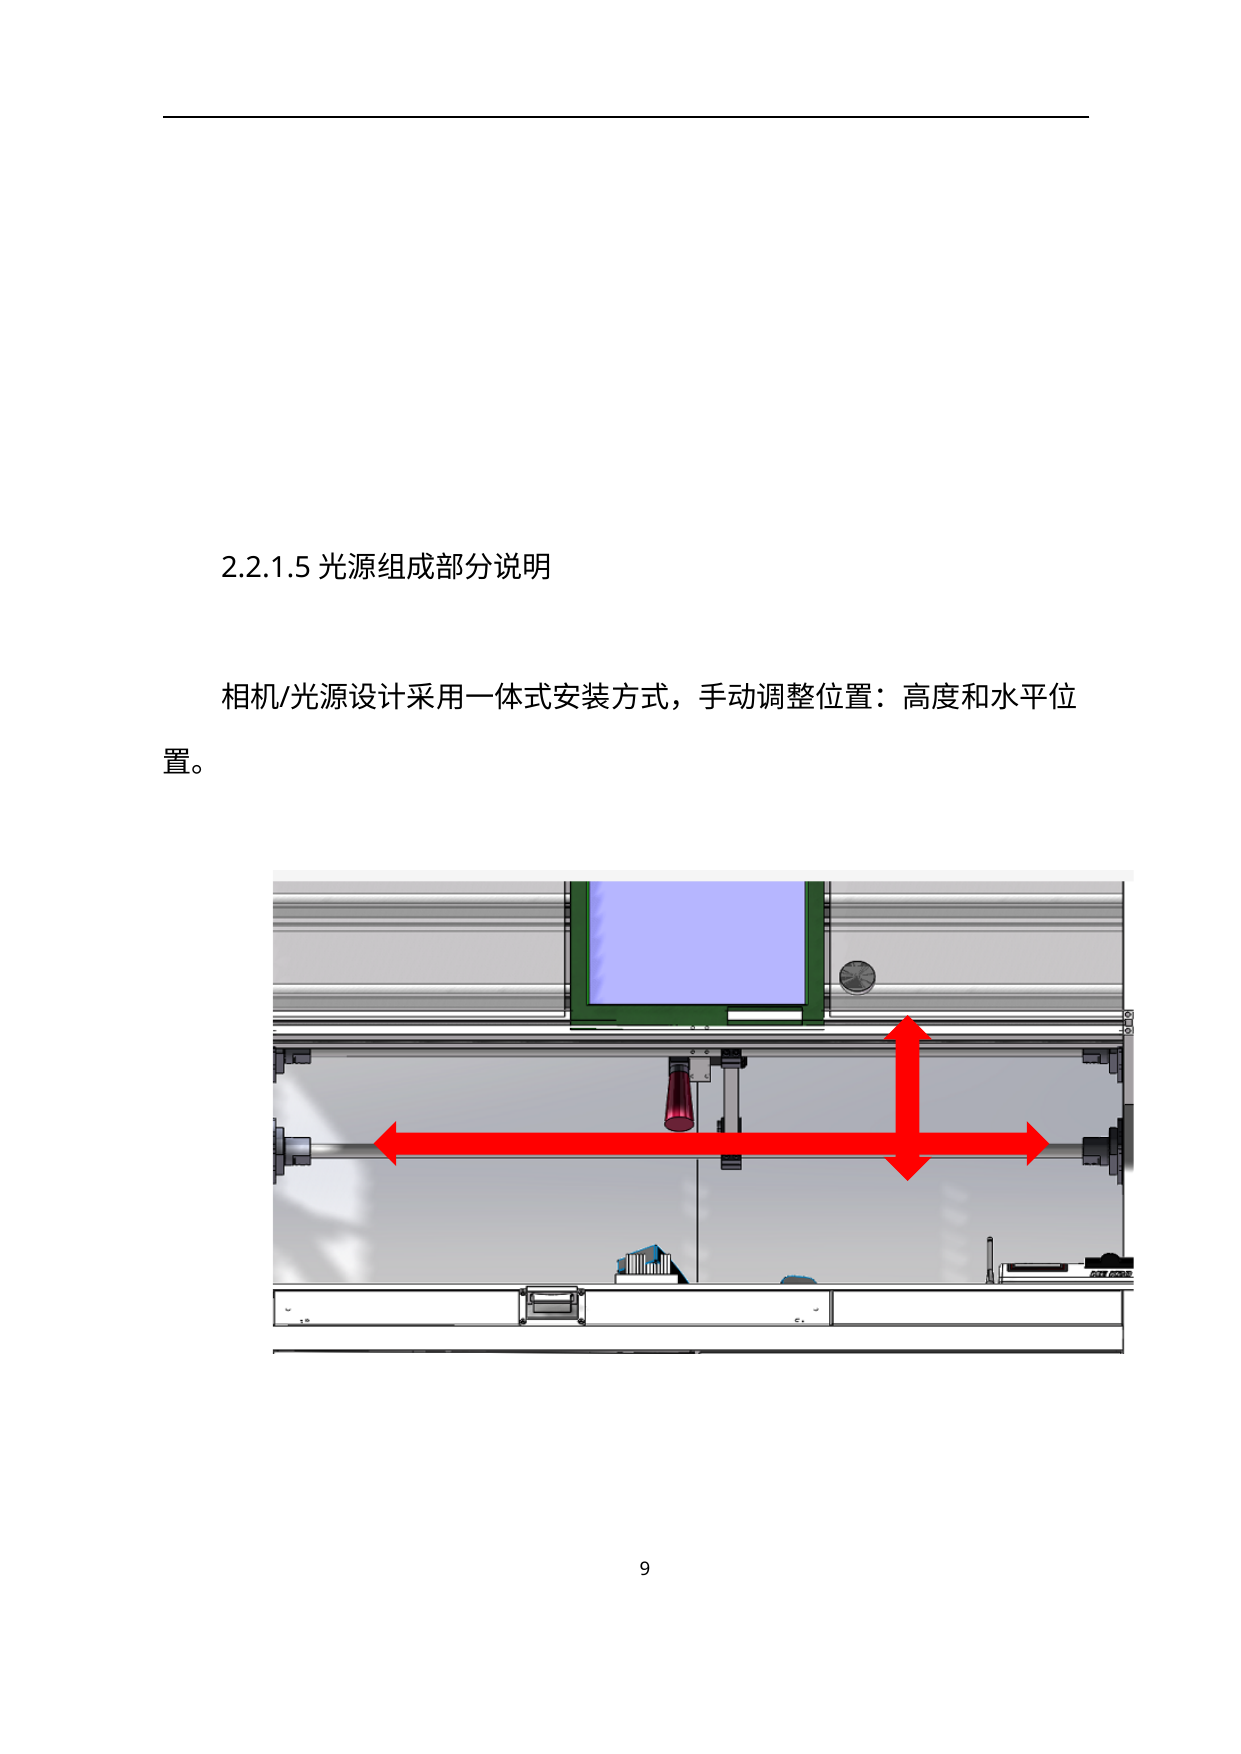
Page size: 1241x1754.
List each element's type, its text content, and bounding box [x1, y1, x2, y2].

picture [272, 870, 1134, 1354]
text 2.2.1.5 光源组成部分说明 [162, 533, 1089, 598]
text 相机/光源设计采用一体式安装方式，手动调整位置：高度和水平位置。 [162, 663, 1089, 793]
